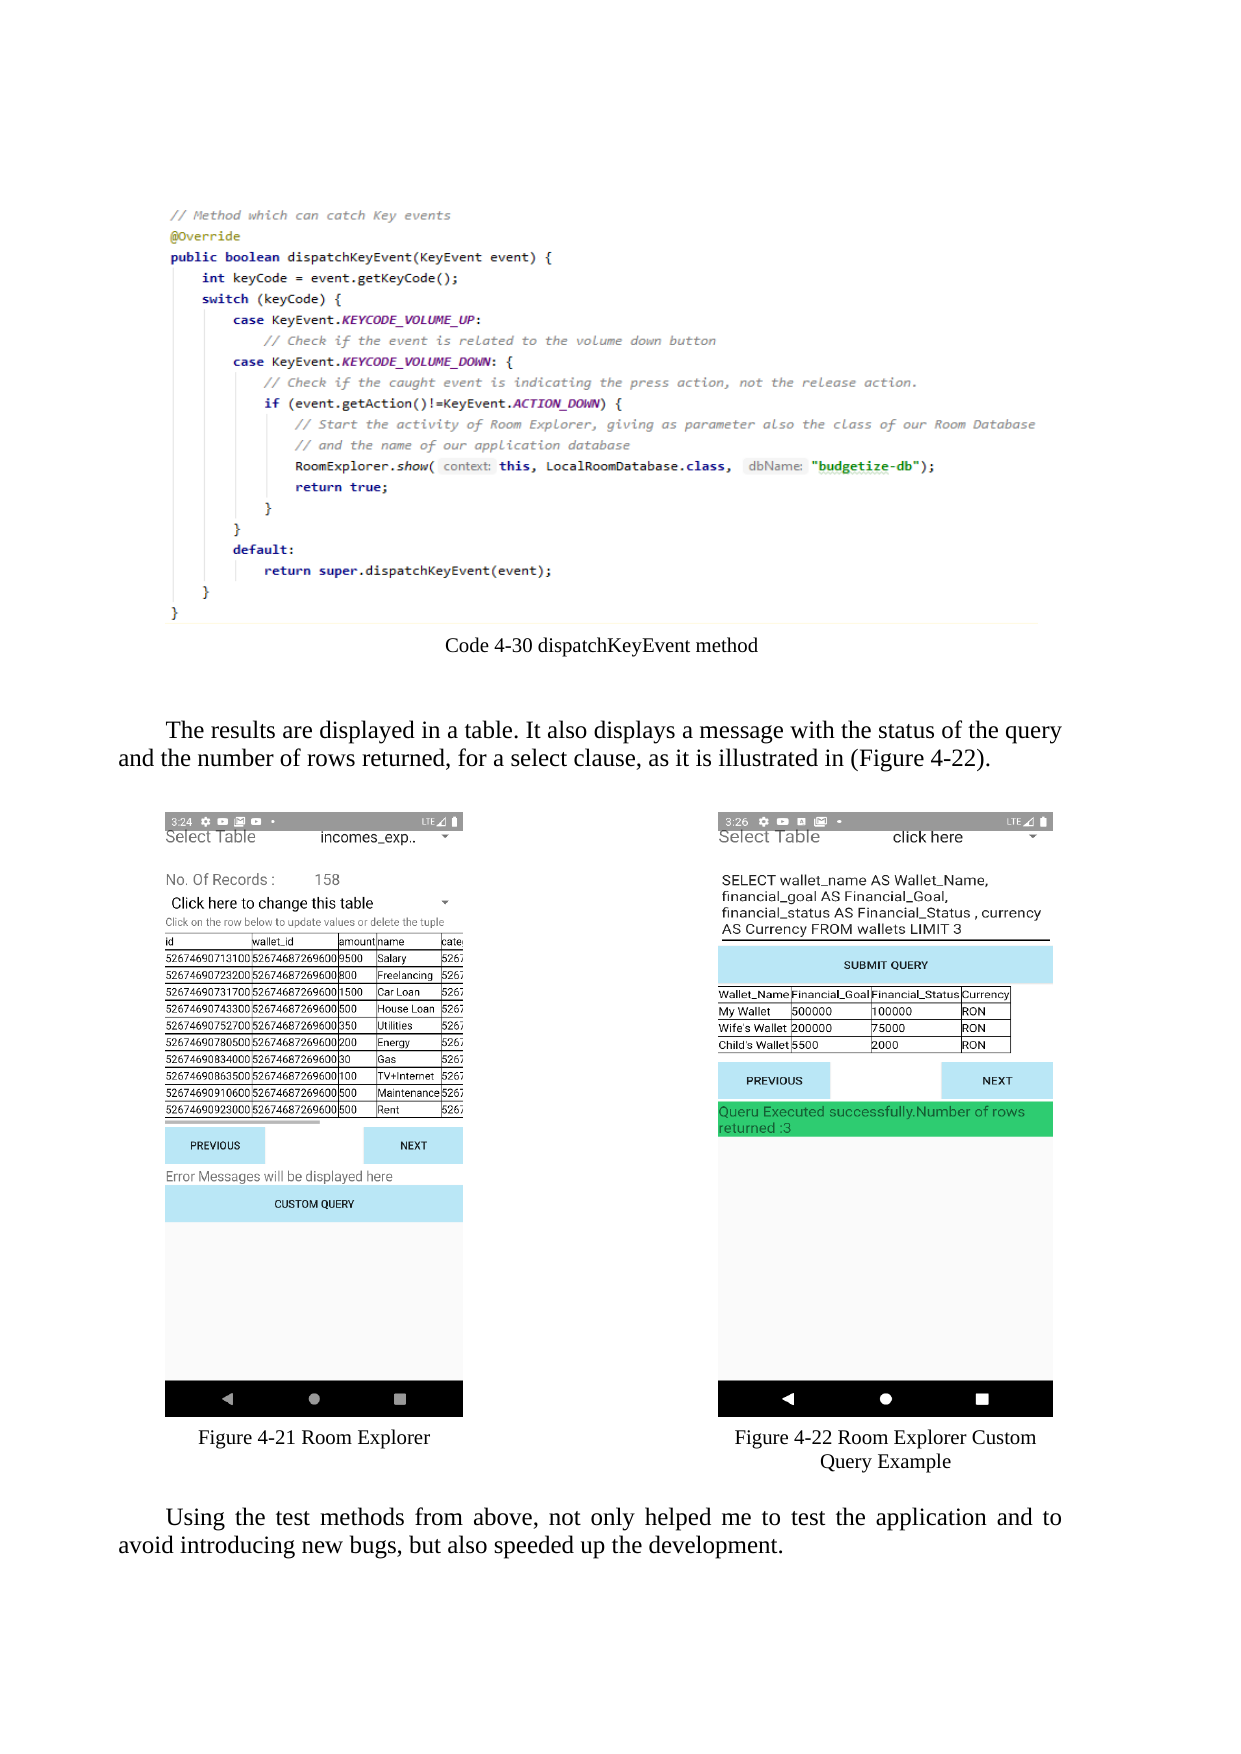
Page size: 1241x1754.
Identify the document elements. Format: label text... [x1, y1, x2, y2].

picture [165, 812, 463, 1417]
picture [718, 812, 1053, 1417]
picture [165, 206, 1038, 624]
text Using the test methods from above, not only helped me to test the application and to avoid introducing new bugs, but also speeded up the development. [118, 1502, 1063, 1559]
